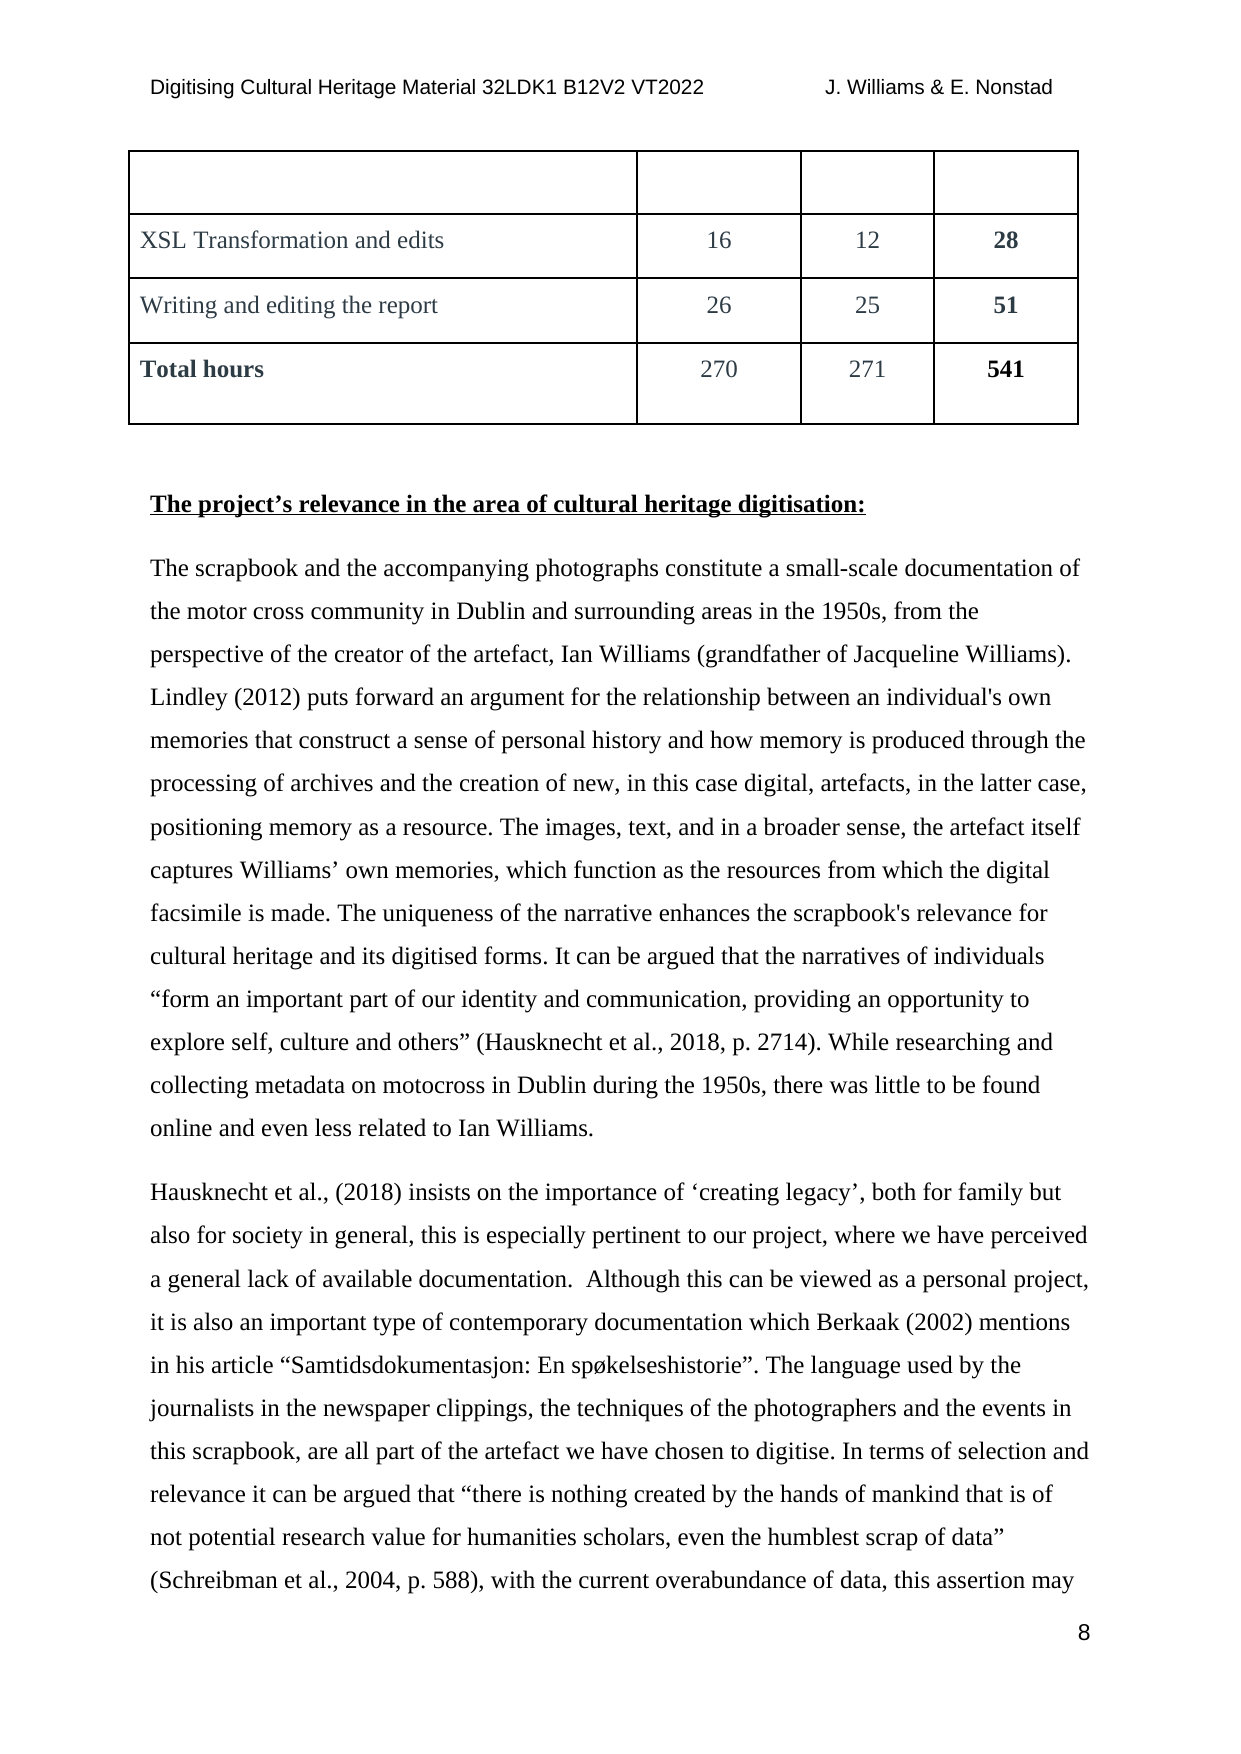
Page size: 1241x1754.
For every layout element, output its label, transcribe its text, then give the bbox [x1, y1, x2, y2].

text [150, 1177, 1090, 1594]
table_cell 26 [638, 279, 800, 342]
table_cell 541 [935, 344, 1077, 423]
table_cell 6 [935, 152, 1077, 212]
text The project’s relevance in the area of cultural heritage digitisation: [150, 489, 1090, 518]
table_cell 51 [935, 279, 1077, 342]
table_cell 6 [638, 152, 800, 212]
table_cell Total hours [130, 344, 636, 423]
table_cell 25 [802, 279, 933, 342]
table_cell 271 [802, 344, 933, 423]
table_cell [130, 152, 636, 212]
table_cell 270 [638, 344, 800, 423]
table_cell 12 [802, 215, 933, 277]
table_cell 16 [638, 215, 800, 277]
table_cell XSL Transformation and edits [130, 215, 636, 277]
table_cell - [802, 152, 933, 212]
text The scrapbook and the accompanying photographs constitute a small-scale documentation of the motor cross community in Dublin and surrounding areas in the 1950s, from the perspective of the creator of the artefact, Ian Williams (grandfather of Jacqueline Williams). Lindley (2012) puts forward an argument for the relationship between an individual's own memories that construct a sense of personal history and how memory is produced through the processing of archives and the creation of new, in this case digital, artefacts, in the latter case, positioning memory as a resource. The images, text, and in a broader sense, the artefact itself captures Williams’ own memories, which function as the resources from which the digital facsimile is made. The uniqueness of the narrative enhances the scrapbook's relevance for cultural heritage and its digitised forms. It can be argued that the narratives of individuals “form an important part of our identity and communication, providing an opportunity to explore self, culture and others” (Hausknecht et al., 2018, p. 2714). While researching and collecting metadata on motocross in Dublin during the 1950s, there was little to be found online and even less related to Ian Williams. [150, 553, 1090, 1142]
table_cell 28 [935, 215, 1077, 277]
table_cell Writing and editing the report [130, 279, 636, 342]
